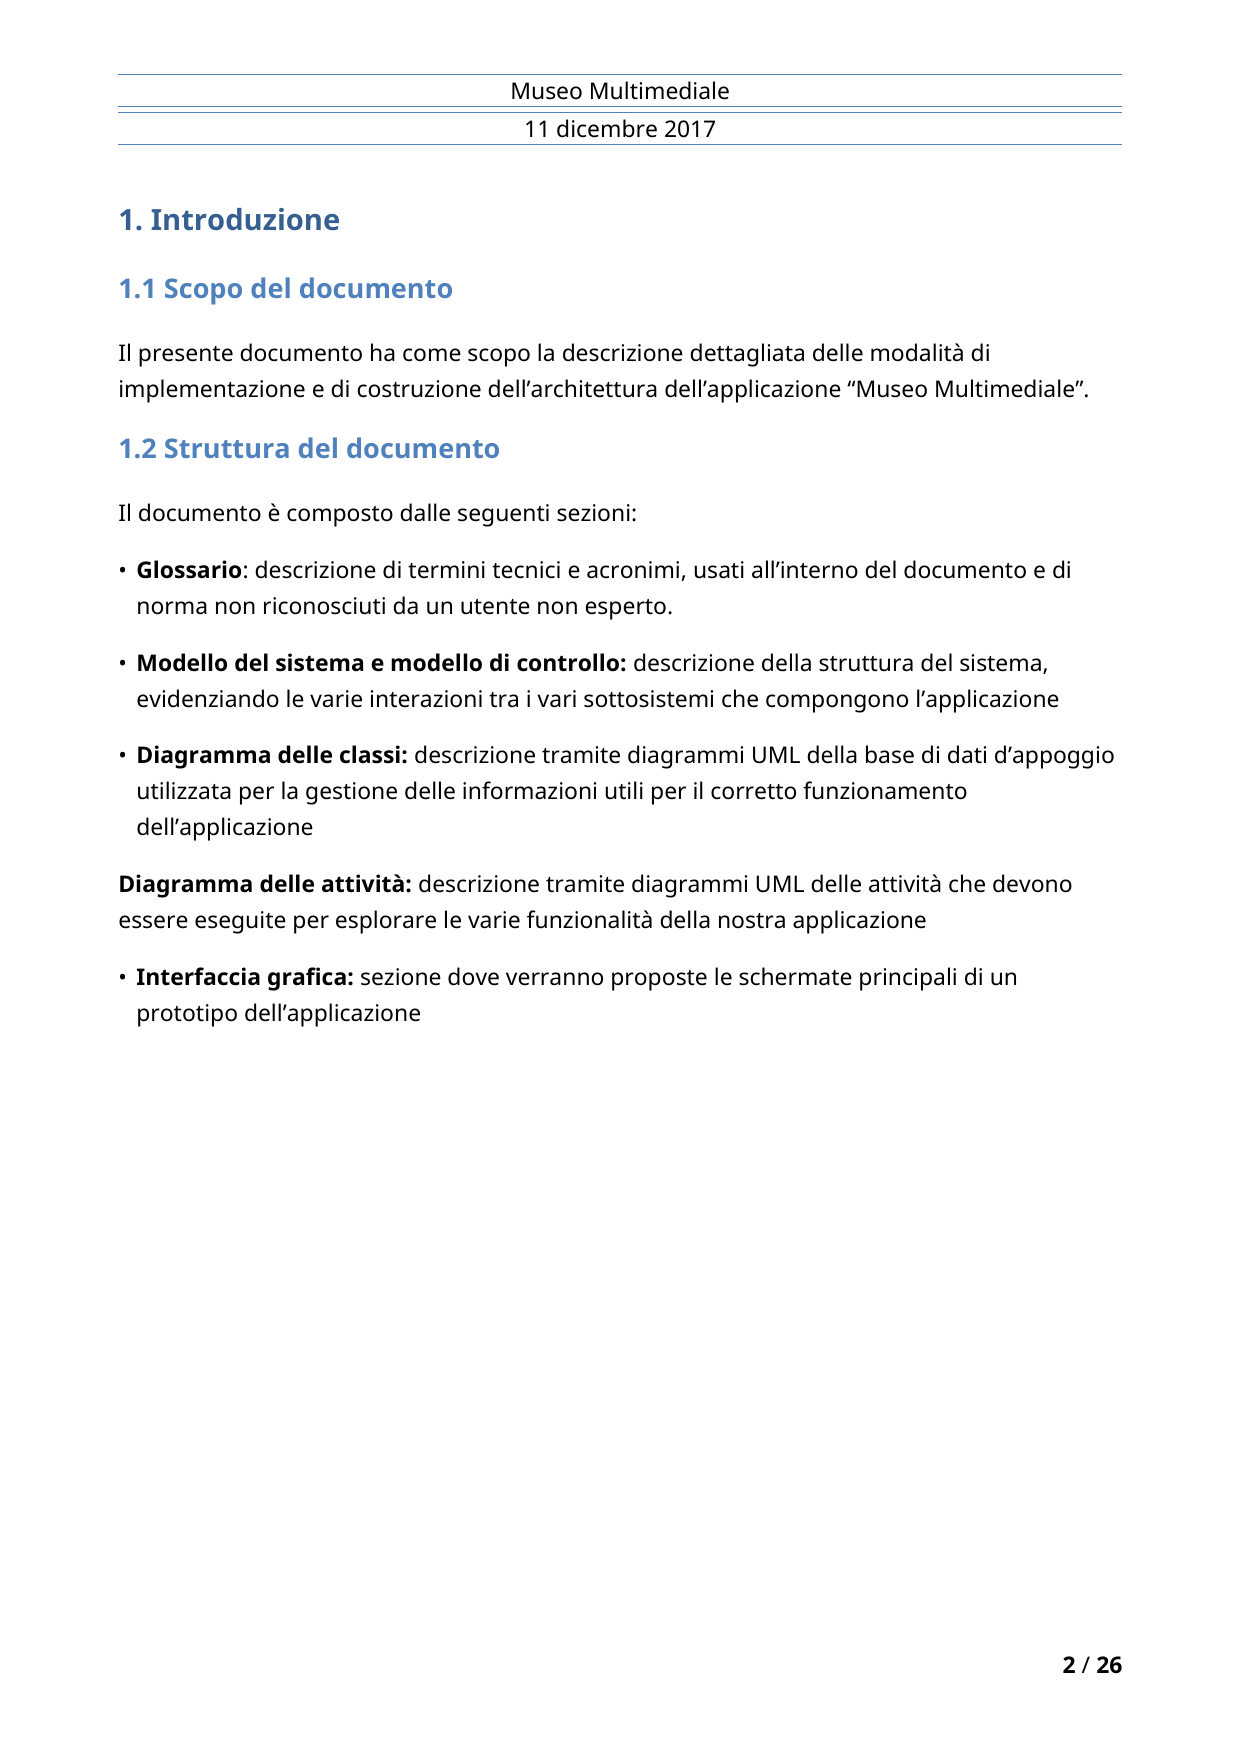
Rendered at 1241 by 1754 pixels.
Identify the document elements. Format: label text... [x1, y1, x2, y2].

subtitle 1. Introduzione [118, 199, 1122, 239]
text Il documento è composto dalle seguenti sezioni: [118, 497, 1122, 528]
list Modello del sistema e modello di controllo: descrizione della struttura del sistema, evidenziando le varie interazioni tra i vari sottosistemi che compongono l’applicazione [118, 647, 1122, 714]
list Diagramma delle classi: descrizione tramite diagrammi UML della base di dati d’appoggio utilizzata per la gestione delle informazioni utili per il corretto funzionamento dell’applicazione [118, 739, 1122, 842]
text Diagramma delle attività: descrizione tramite diagrammi UML delle attività che devono essere eseguite per esplorare le varie funzionalità della nostra applicazione [118, 868, 1122, 935]
subtitle 1.1 Scopo del documento [118, 270, 1122, 307]
text Il presente documento ha come scopo la descrizione dettagliata delle modalità di implementazione e di costruzione dell’architettura dell’applicazione “Museo Multimediale”. [118, 337, 1122, 404]
list Glossario: descrizione di termini tecnici e acronimi, usati all’interno del documento e di norma non riconosciuti da un utente non esperto. [118, 554, 1122, 621]
subtitle 1.2 Struttura del documento [118, 430, 1122, 467]
list Interfaccia grafica: sezione dove verranno proposte le schermate principali di un prototipo dell’applicazione [118, 961, 1122, 1028]
